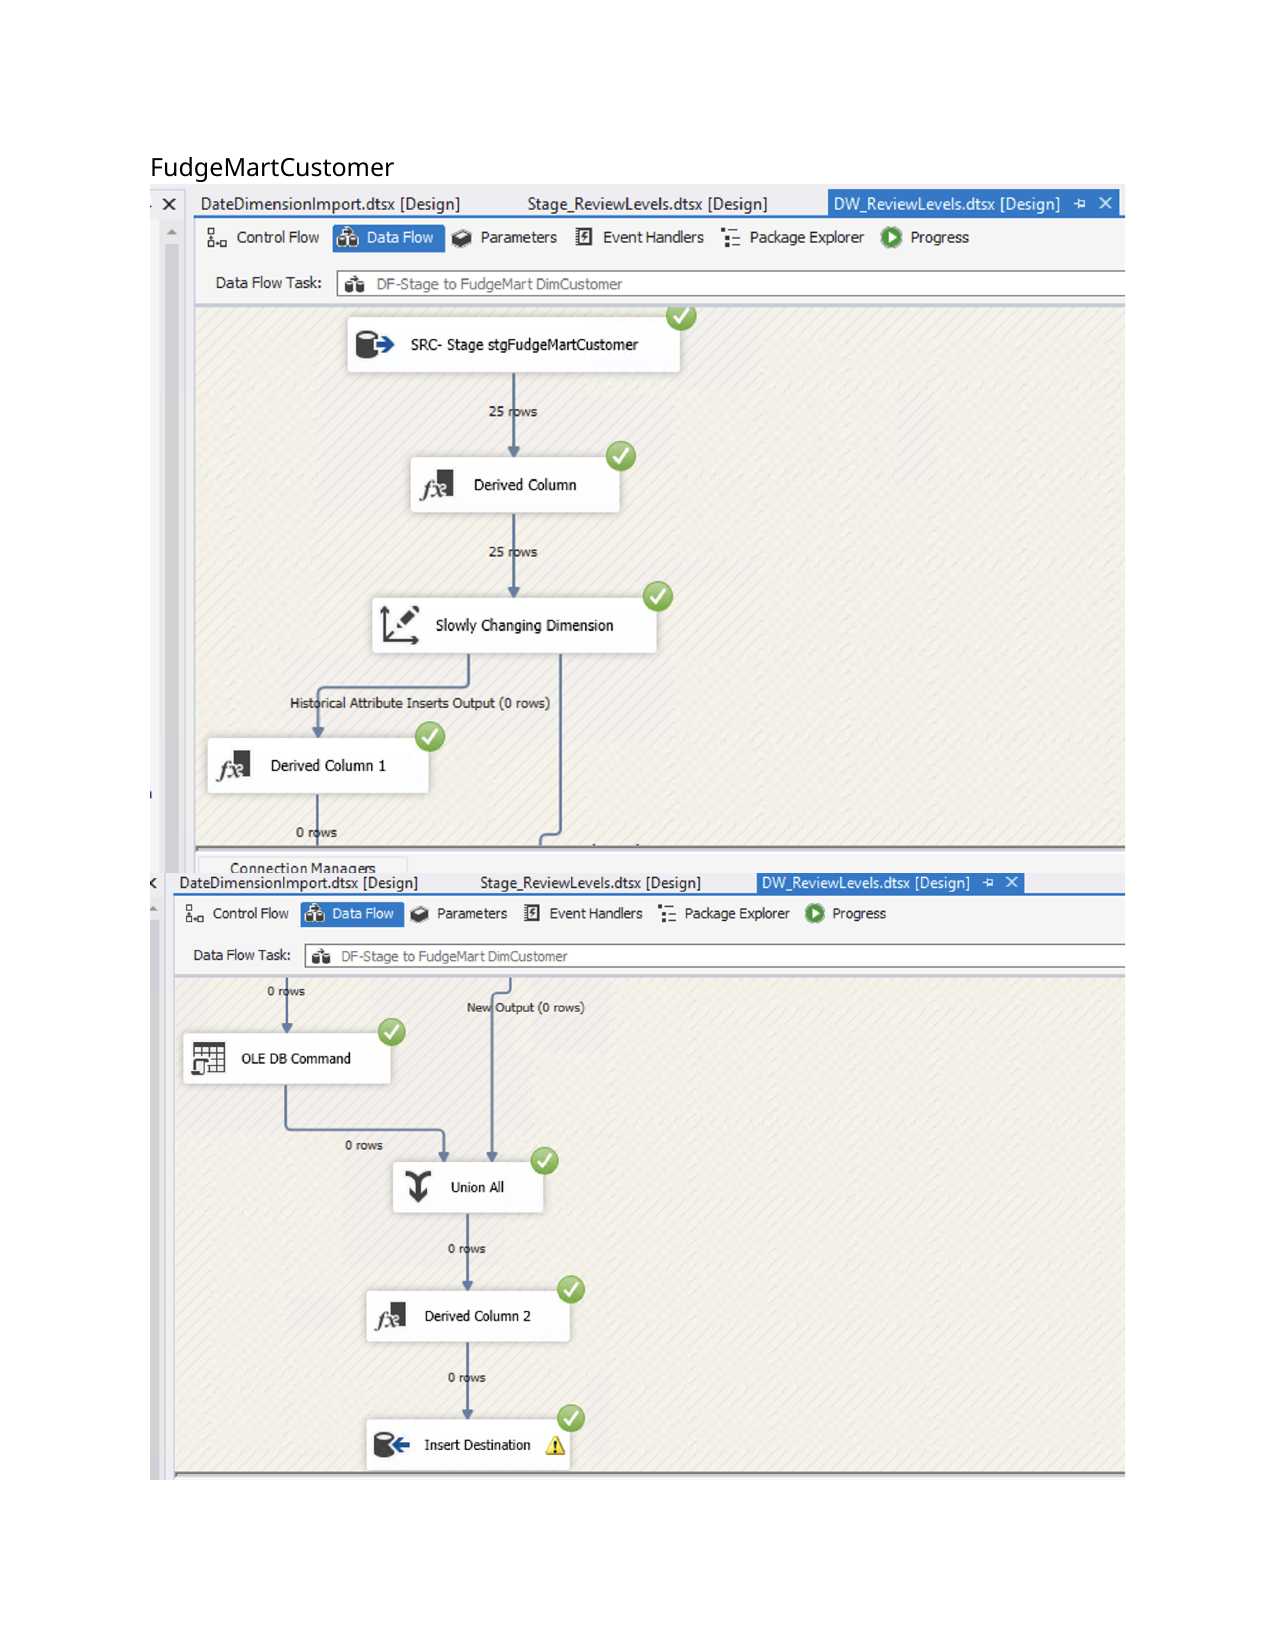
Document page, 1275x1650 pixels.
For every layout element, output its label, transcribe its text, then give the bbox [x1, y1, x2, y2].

text FudgeMartCustomer [150, 150, 1125, 184]
picture [150, 184, 1125, 1480]
